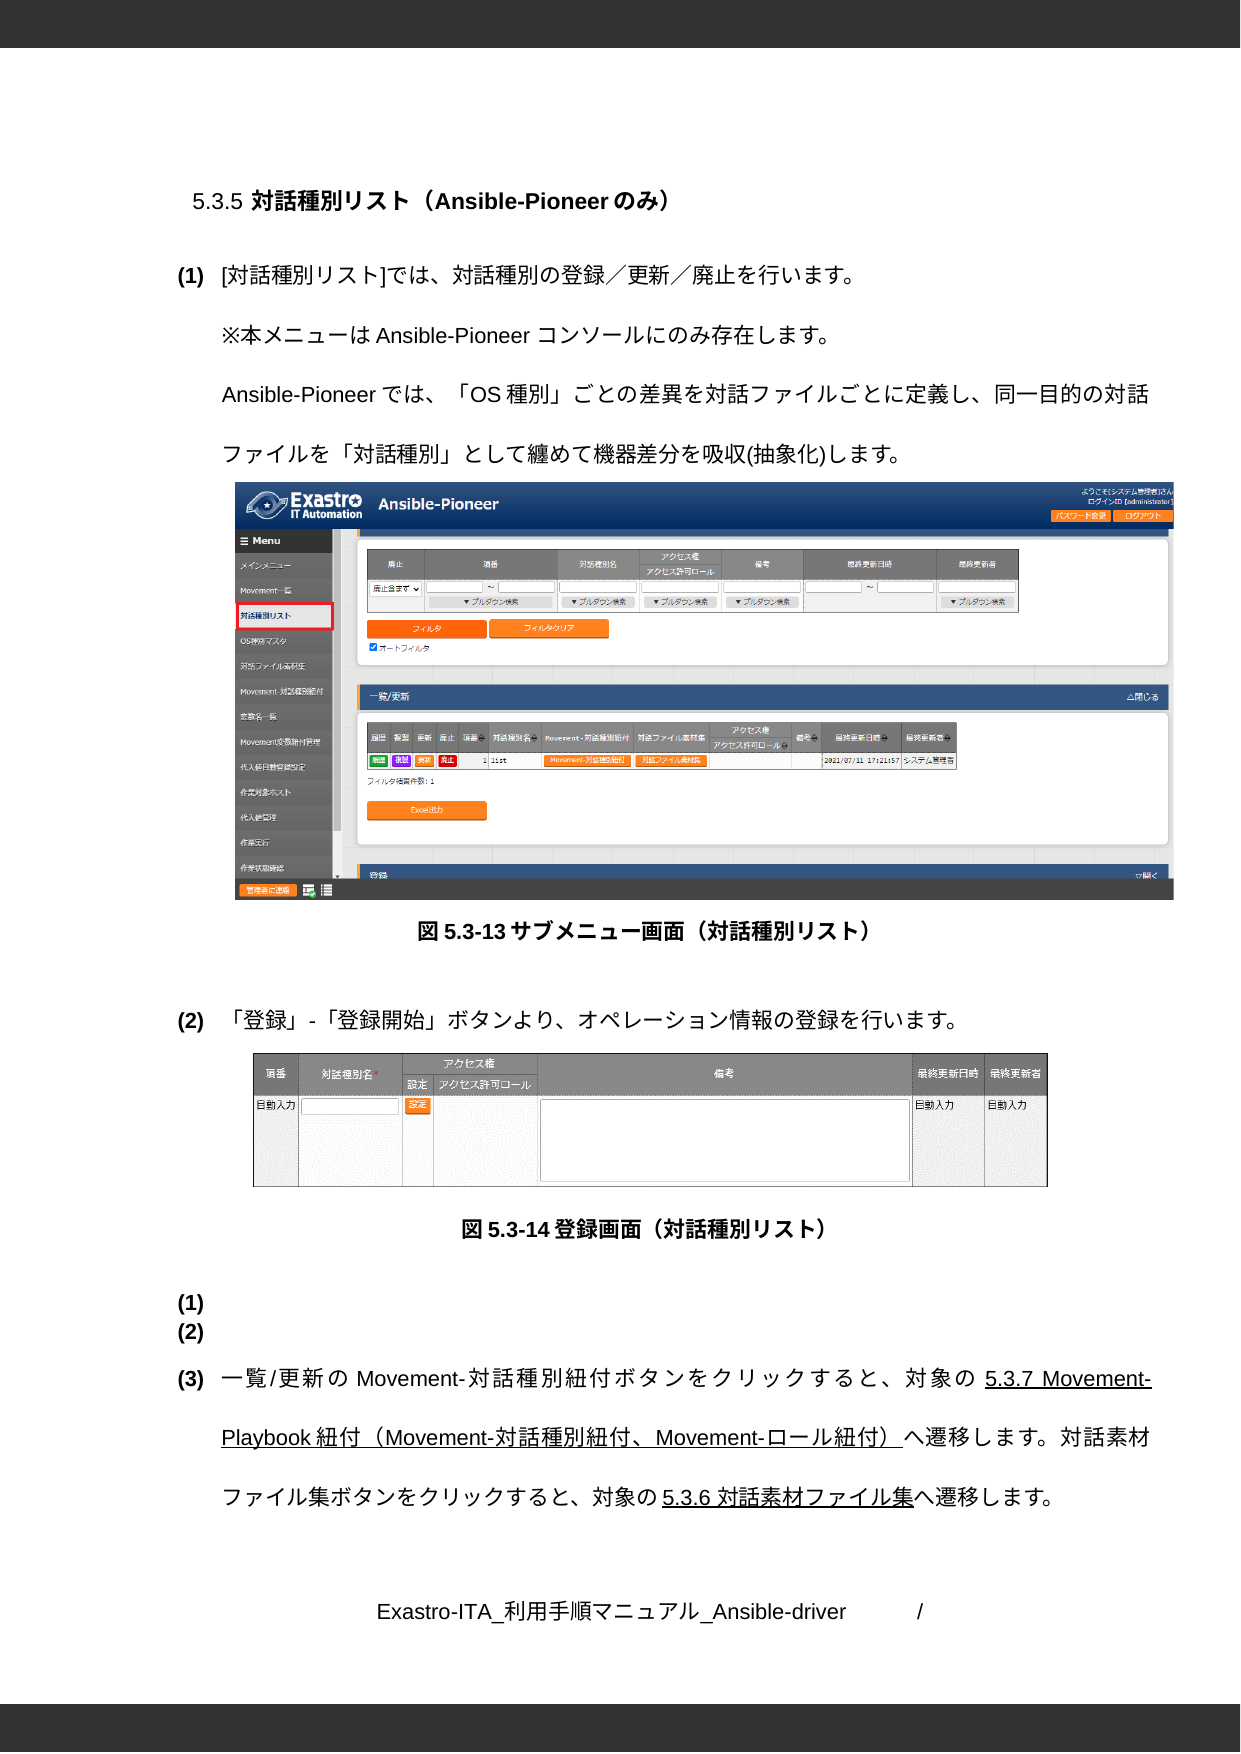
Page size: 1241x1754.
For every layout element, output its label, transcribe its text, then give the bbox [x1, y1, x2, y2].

text 図 5.3-14登録画面（対話種別リスト） [148, 1198, 1152, 1257]
picture [0, 1704, 1241, 1752]
picture [0, 0, 1241, 48]
text 図 5.3-13サブメニュー画面（対話種別リスト） [148, 900, 1152, 959]
list [対話種別リスト]では、対話種別の登録／更新／廃止を行います。 [177, 244, 1152, 304]
list Ansible-Pioneerでは、「OS種別」ごとの差異を対話ファイルごとに定義し、同一目的の対話ファイルを「対話種別」として纏めて機器差分を吸収(抽象化)します。 [222, 363, 1152, 483]
list 「登録」-「登録開始」ボタンより、オペレーション情報の登録を行います。 [177, 989, 1152, 1049]
list 一覧/更新のMovement-対話種別紐付ボタンをクリックすると、対象の5.3.7 Movement-Playbook紐付（Movement-対話種別紐付、Movement-ロール紐付）へ遷移します。対話素材ファイル集ボタンをクリックすると、対象の5.3.6 対話素材ファイル集へ遷移します。 [177, 1347, 1152, 1525]
subtitle 対話種別リスト（Ansible-Pioneerのみ） [192, 170, 1152, 229]
picture [235, 482, 1174, 900]
list ※本メニューはAnsible-Pioneer コンソールにのみ存在します。 [222, 304, 1152, 363]
picture [246, 1048, 1054, 1191]
